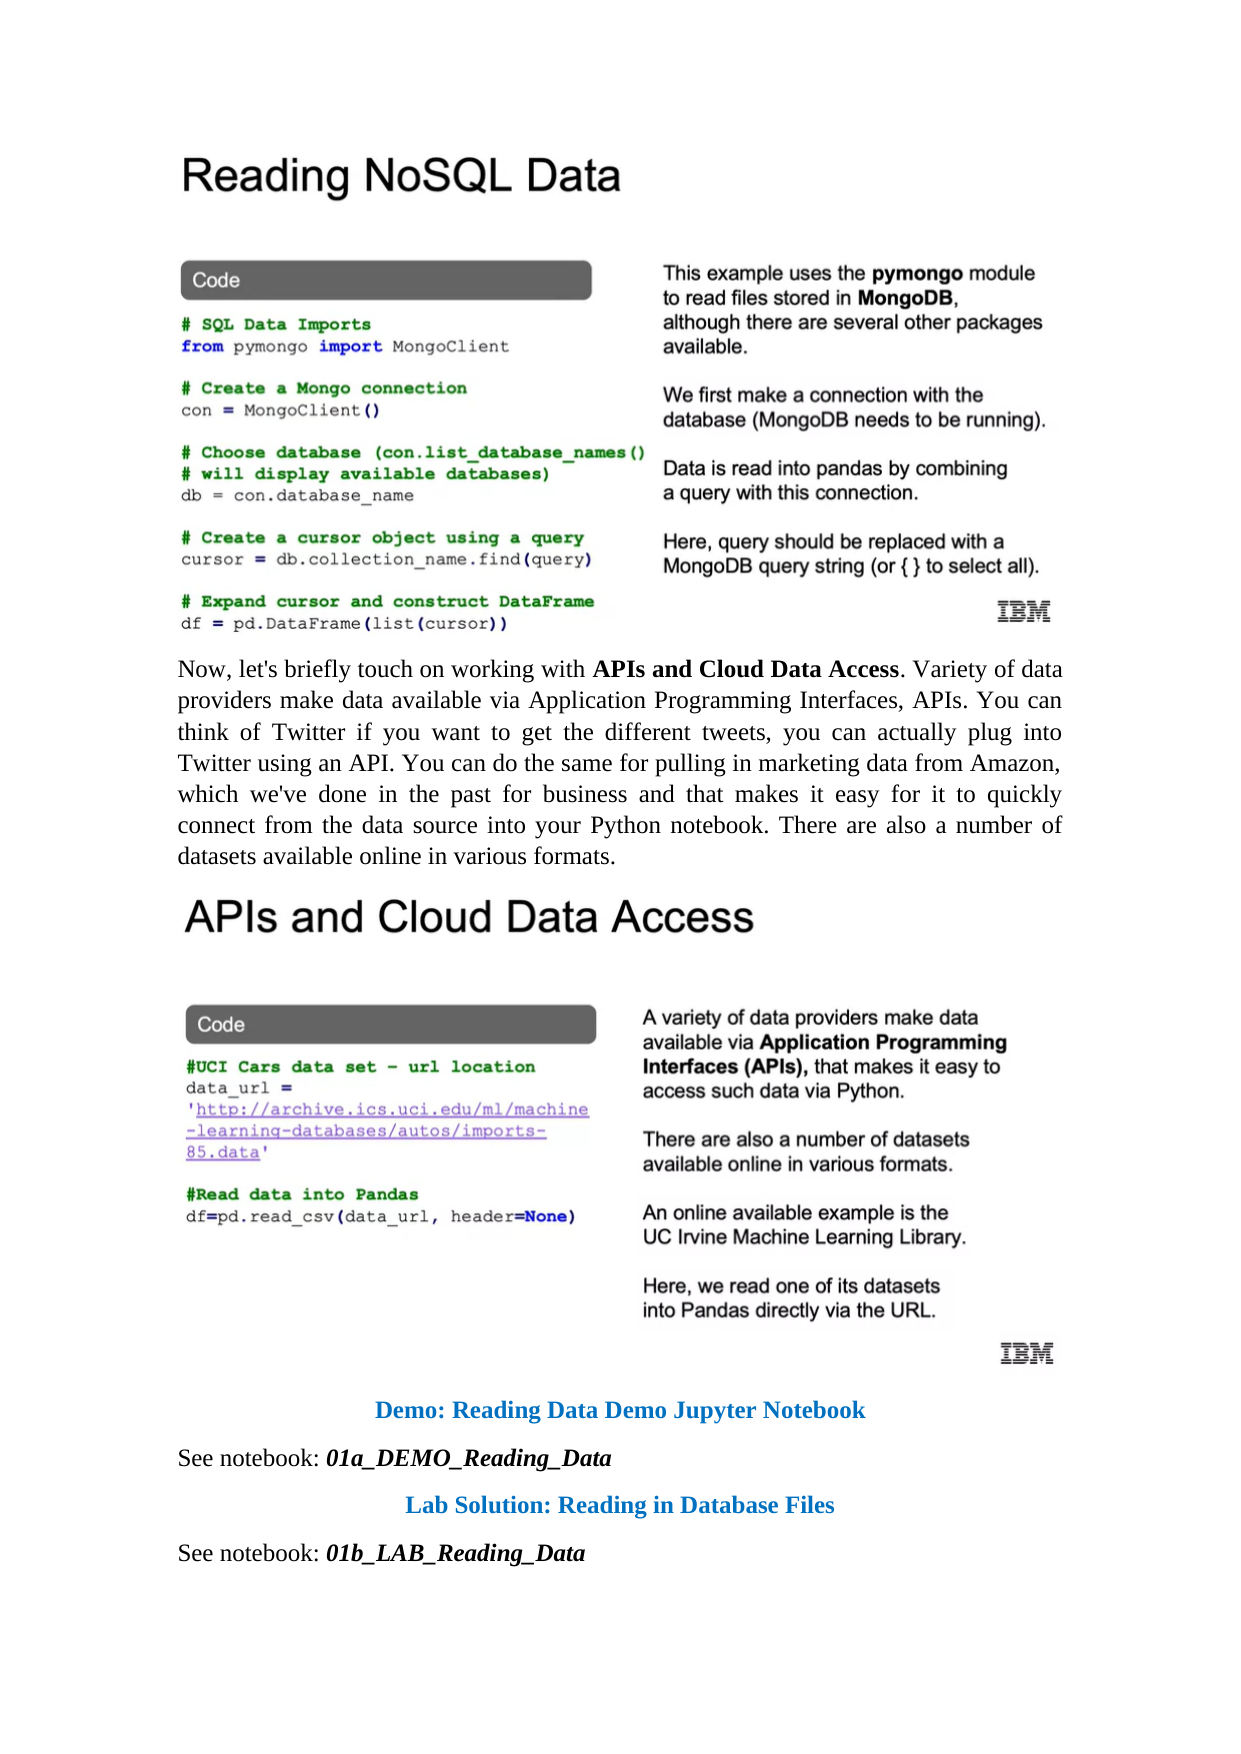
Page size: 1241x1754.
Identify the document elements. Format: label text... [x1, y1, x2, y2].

text Lab Solution: Reading in Database Files [177, 1490, 1063, 1519]
text See notebook: 01a_DEMO_Reading_Data [177, 1443, 1063, 1471]
text Demo: Reading Data Demo Jupyter Notebook [177, 1395, 1063, 1424]
text See notebook: 01b_LAB_Reading_Data [177, 1538, 1063, 1567]
picture [177, 147, 1063, 636]
text Now, let's briefly touch on working with APIs and Cloud Data Access. Variety of data providers make data available via Application Programming Interfaces, APIs. You can think of Twitter if you want to get the different tweets, you can actually plug into Twitter using an API. You can do the same for pulling in marketing data from Amazon, which we've done in the past for business and that makes it easy for it to quickly connect from the data source into your Python notebook. There are also a number of datasets available online in various formats. [177, 654, 1063, 869]
picture [177, 888, 1063, 1377]
